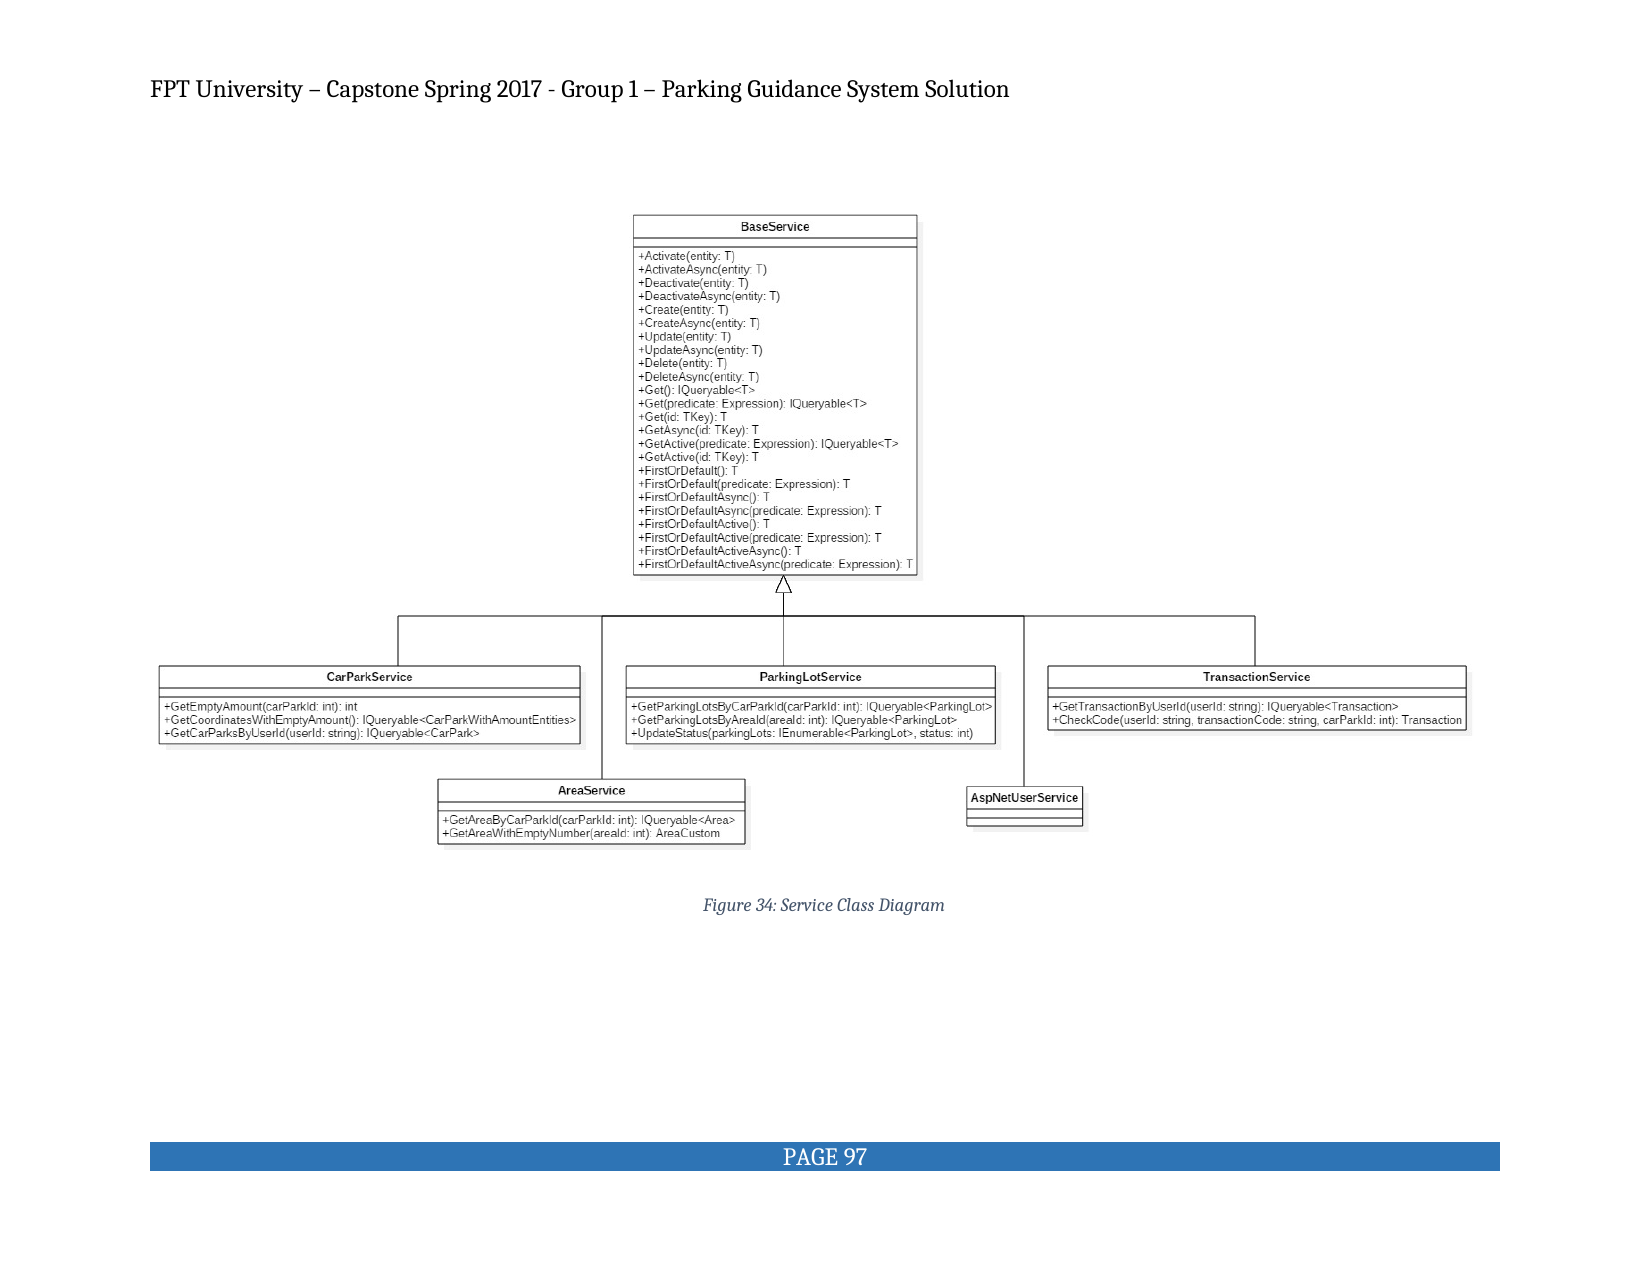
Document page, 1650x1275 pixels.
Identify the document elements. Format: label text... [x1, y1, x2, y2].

text Figure 34: Service Class Diagram [150, 895, 1500, 916]
picture [150, 206, 1500, 879]
